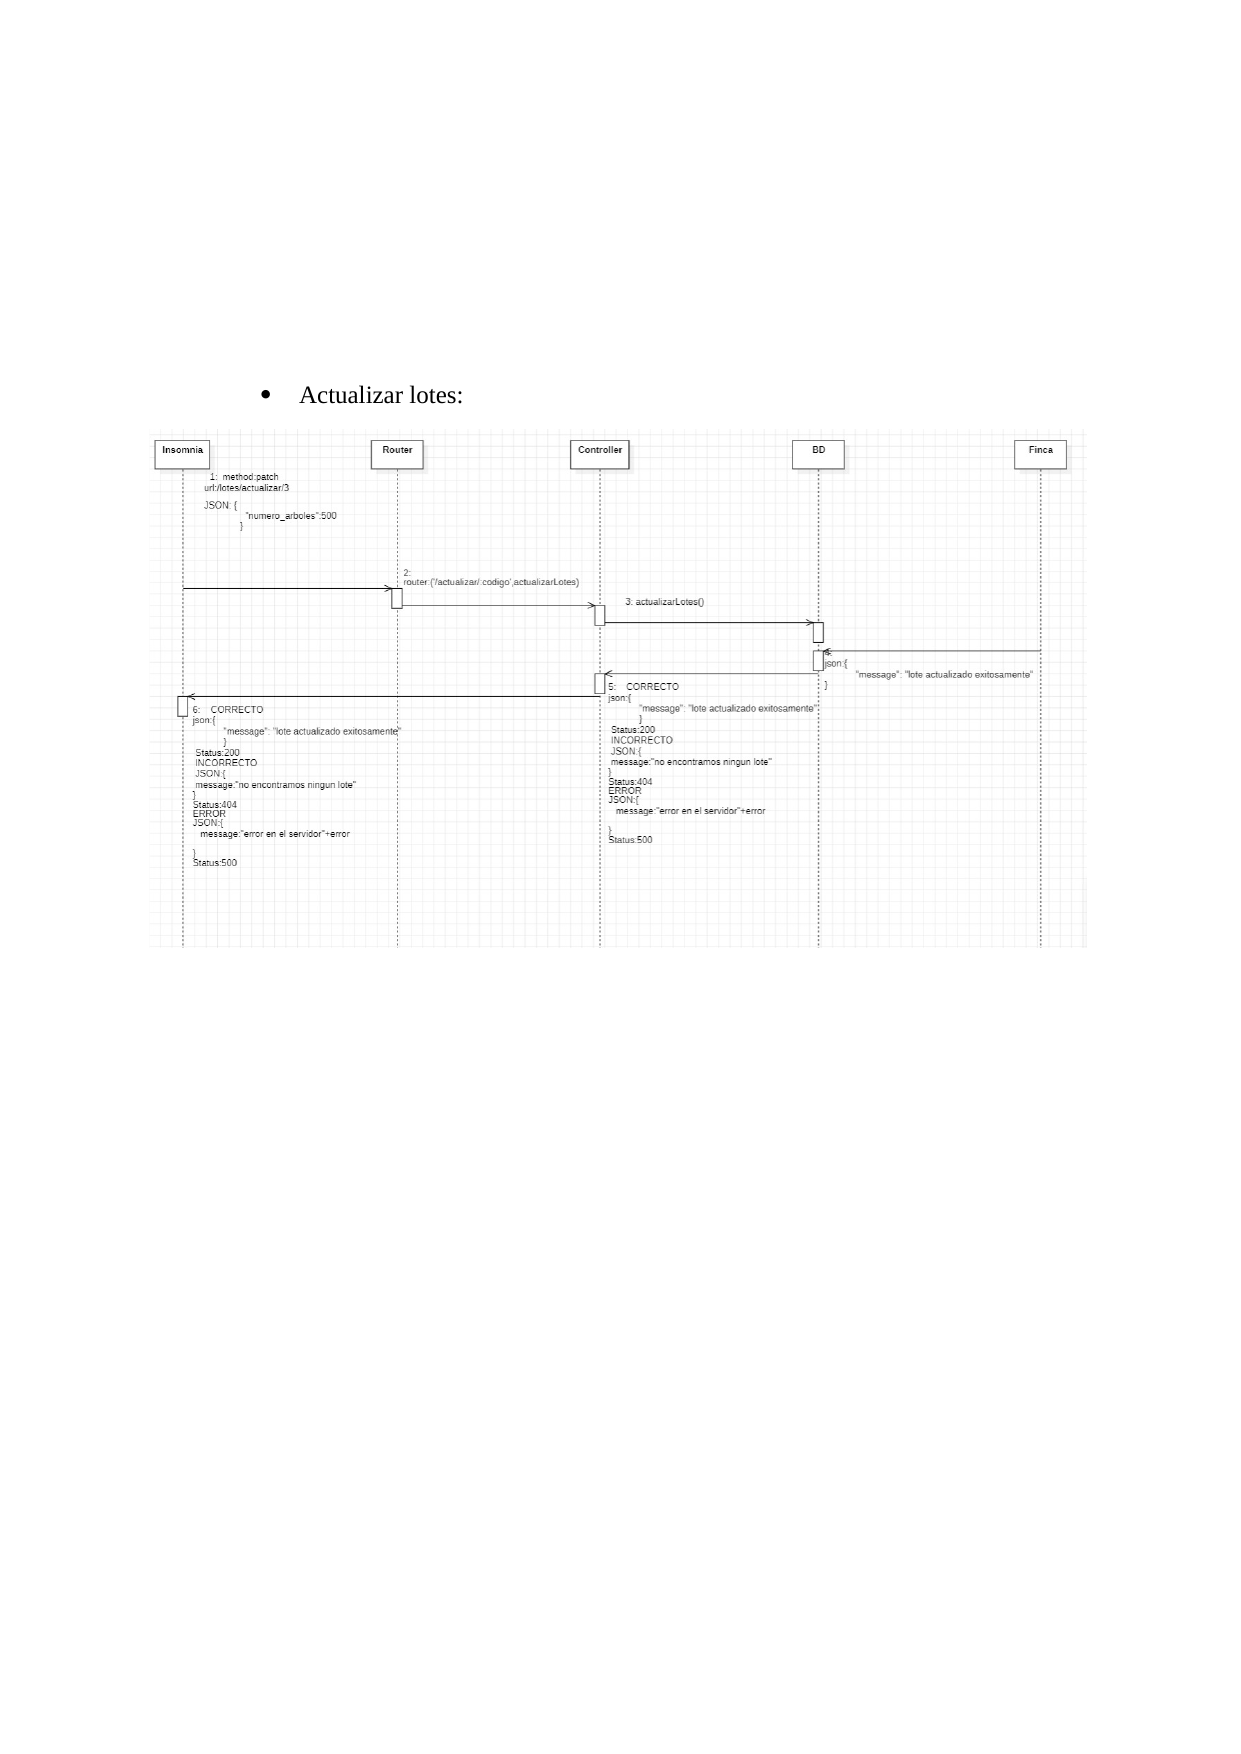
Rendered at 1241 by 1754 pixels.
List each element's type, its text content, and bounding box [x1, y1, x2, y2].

list Actualizar lotes: [261, 380, 1090, 409]
picture [149, 429, 1087, 948]
